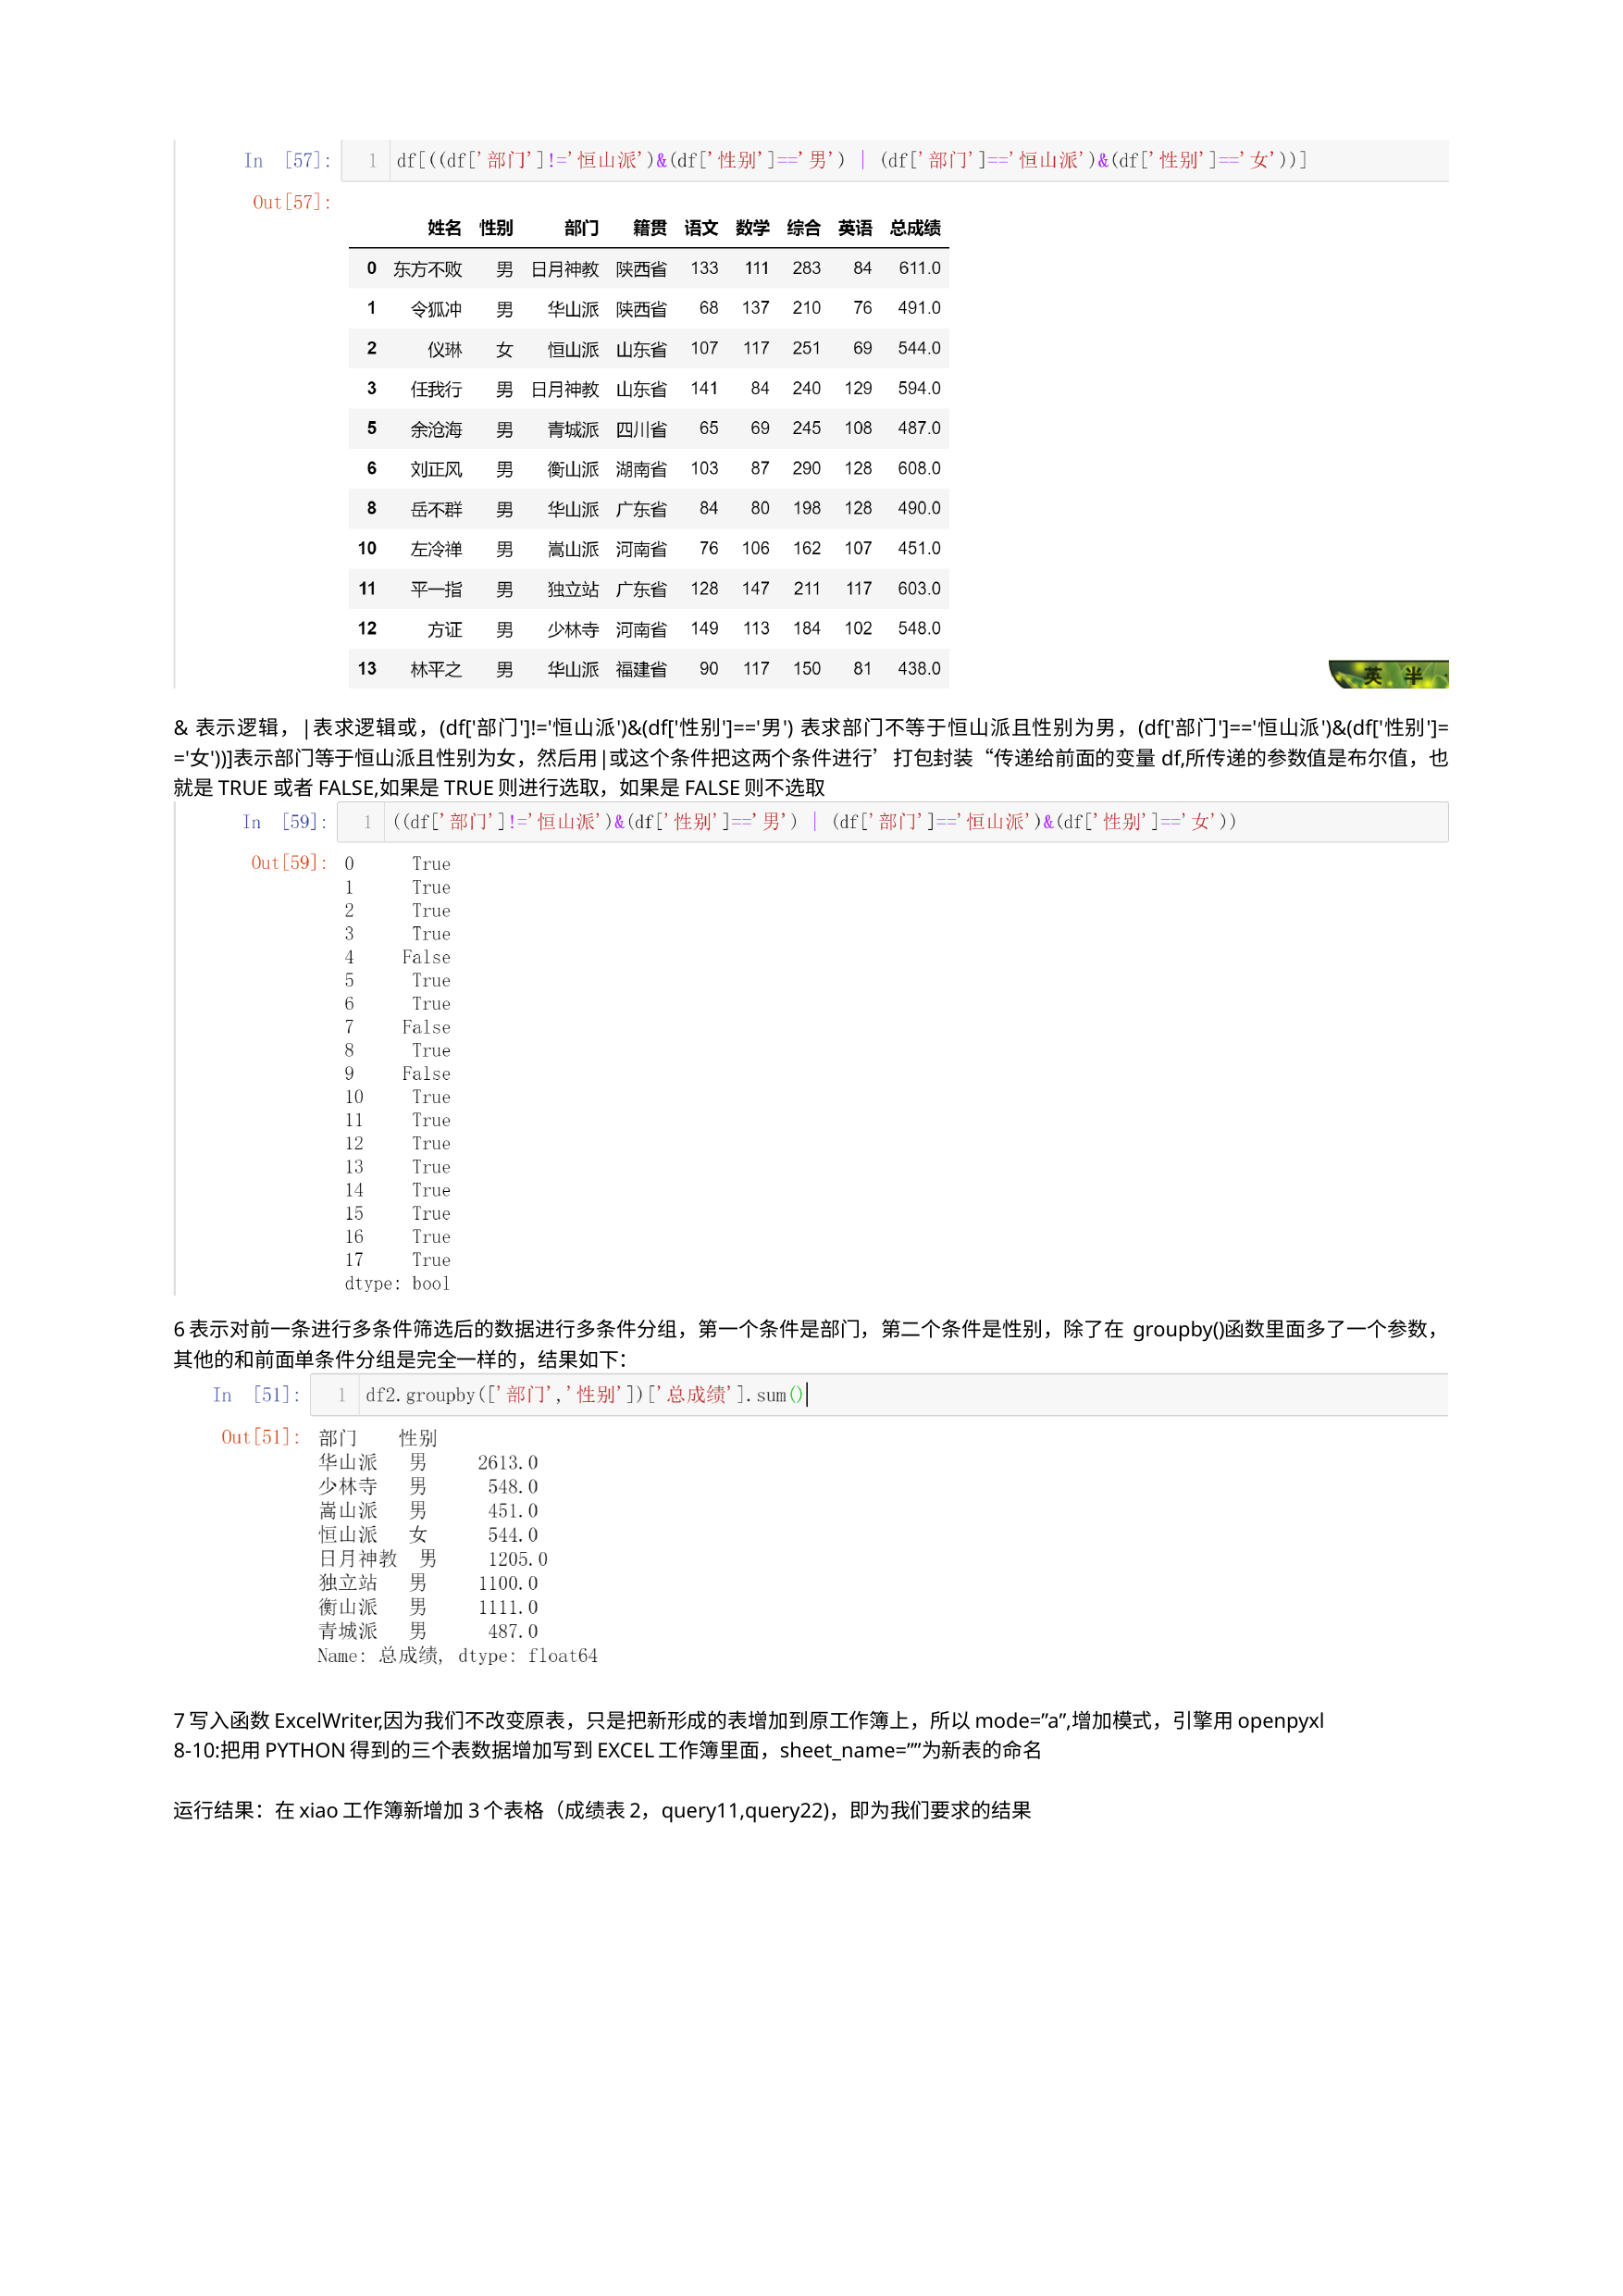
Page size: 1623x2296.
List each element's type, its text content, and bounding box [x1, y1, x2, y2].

picture [173, 140, 1449, 689]
list 8-10:把用PYTHON得到的三个表数据增加写到EXCEL工作簿里面，sheet_name=””为新表的命名 [173, 1734, 1449, 1764]
list 6表示对前一条进行多条件筛选后的数据进行多条件分组，第一个条件是部门，第二个条件是性别，除了在groupby()函数里面多了一个参数，其他的和前面单条件分组是完全一样的，结果如下： [173, 1313, 1449, 1372]
picture [173, 1372, 1449, 1675]
picture [173, 801, 1450, 1296]
list 运行结果：在xiao工作簿新增加3个表格（成绩表2，query11,query22)，即为我们要求的结果 [173, 1794, 1449, 1824]
list & 表示逻辑，|表求逻辑或，(df['部门']!='恒山派')&(df['性别']=='男') 表求部门不等于恒山派且性别为男，(df['部门']=='恒山派')&(df['性别']=='女'))]表示部门等于恒山派且性别为女，然后用|或这个条件把这两个条件进行’打包封装“传递给前面的变量df,所传递的参数值是布尔值，也就是TRUE 或者FALSE,如果是TRUE则进行选取，如果是FALSE则不选取 [173, 712, 1449, 801]
list 7写入函数ExcelWriter,因为我们不改变原表，只是把新形成的表增加到原工作簿上，所以mode=”a”,增加模式，引擎用openpyxl [173, 1675, 1449, 1734]
